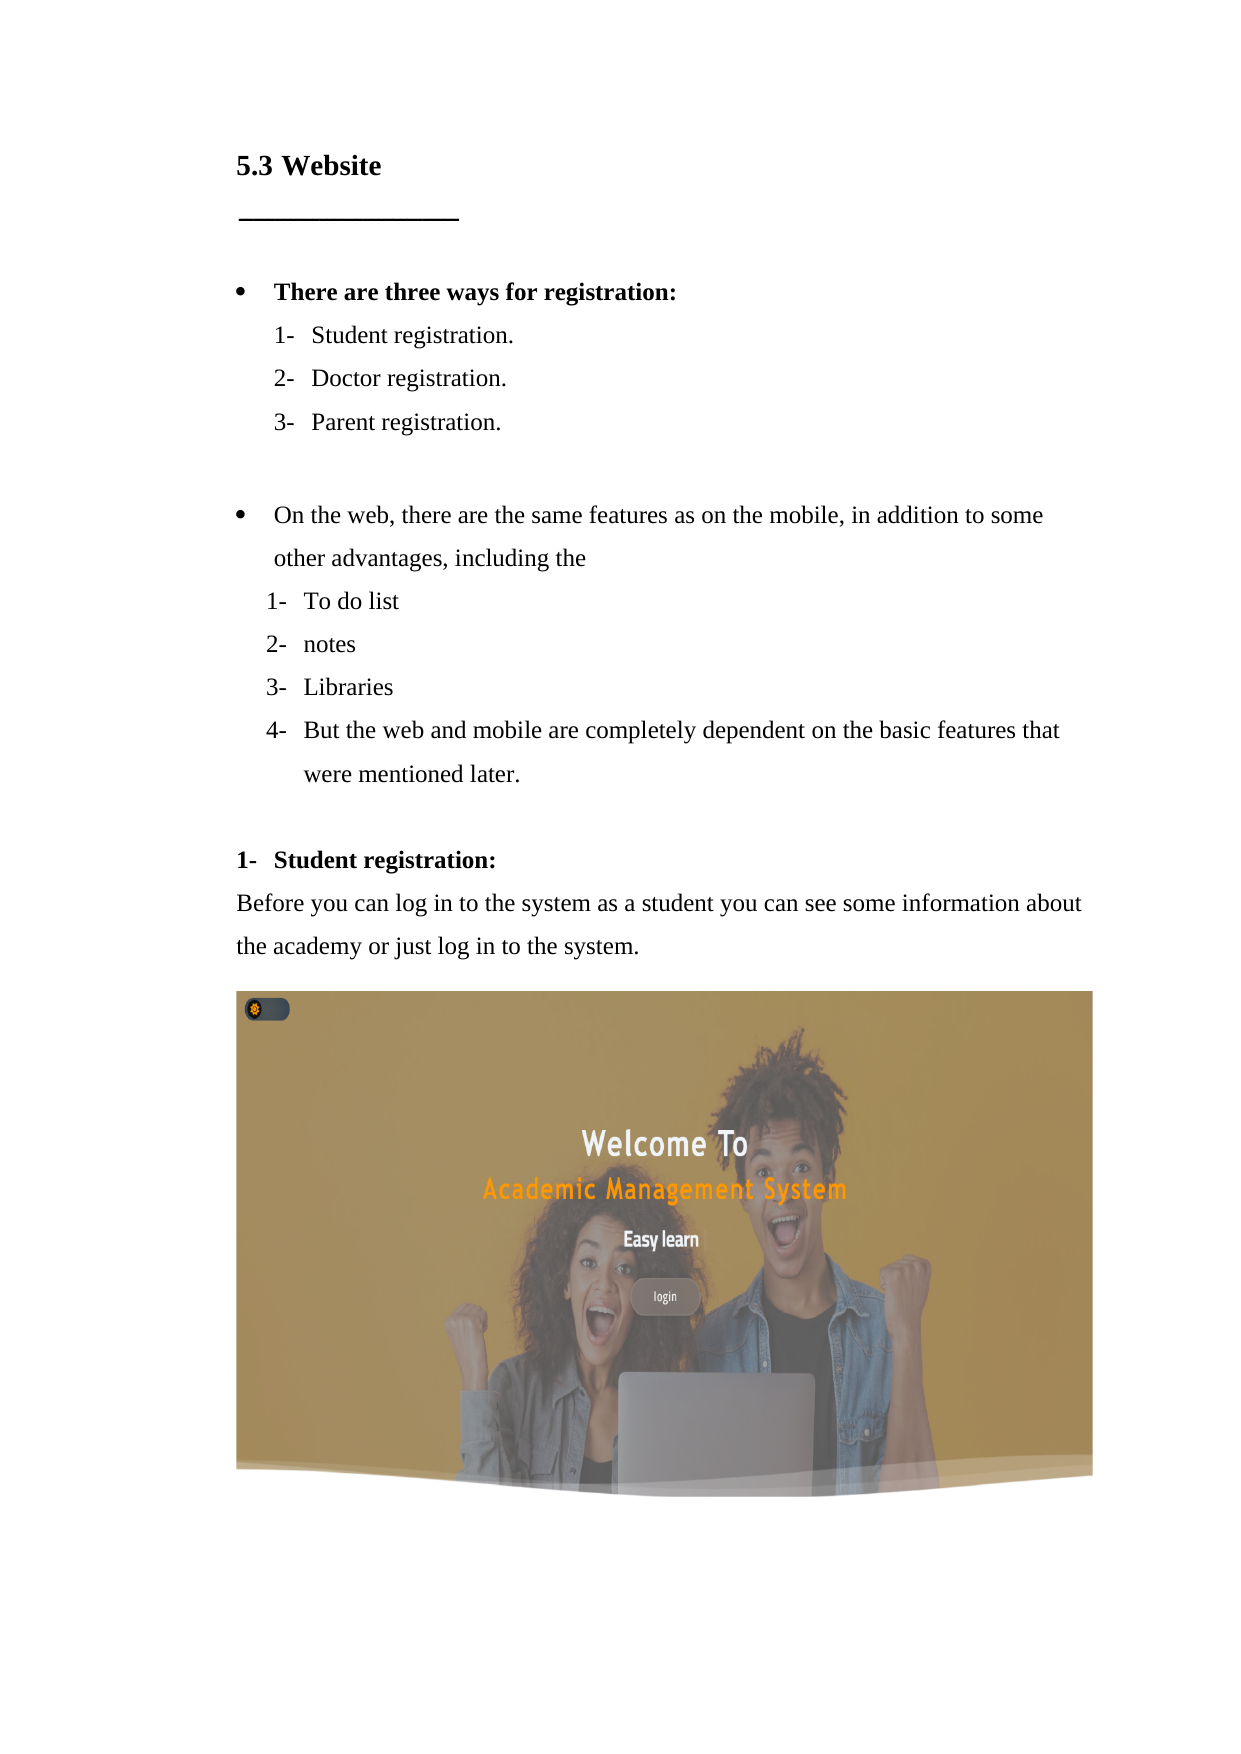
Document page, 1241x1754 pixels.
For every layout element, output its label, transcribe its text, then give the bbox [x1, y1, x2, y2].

list Website [236, 148, 1092, 181]
list Student registration. [274, 320, 1092, 349]
list But the web and mobile are completely dependent on the basic features that were mentioned later. [266, 716, 1092, 787]
picture [236, 991, 1093, 1499]
text Before you can log in to the system as a student you can see some information about the academy or just log in to the system. [236, 888, 1092, 960]
list Libraries [266, 672, 1092, 701]
list Student registration: [236, 845, 1092, 874]
list To do list [266, 586, 1092, 615]
list Doctor registration. [274, 363, 1092, 392]
list There are three ways for registration: [236, 277, 1092, 306]
list On the web, there are the same features as on the mobile, in addition to some other advantages, including the [236, 500, 1092, 572]
list notes [266, 629, 1092, 658]
text ــــــــــــــــــــــــــــــ [236, 198, 1092, 227]
list Parent registration. [274, 407, 1092, 435]
